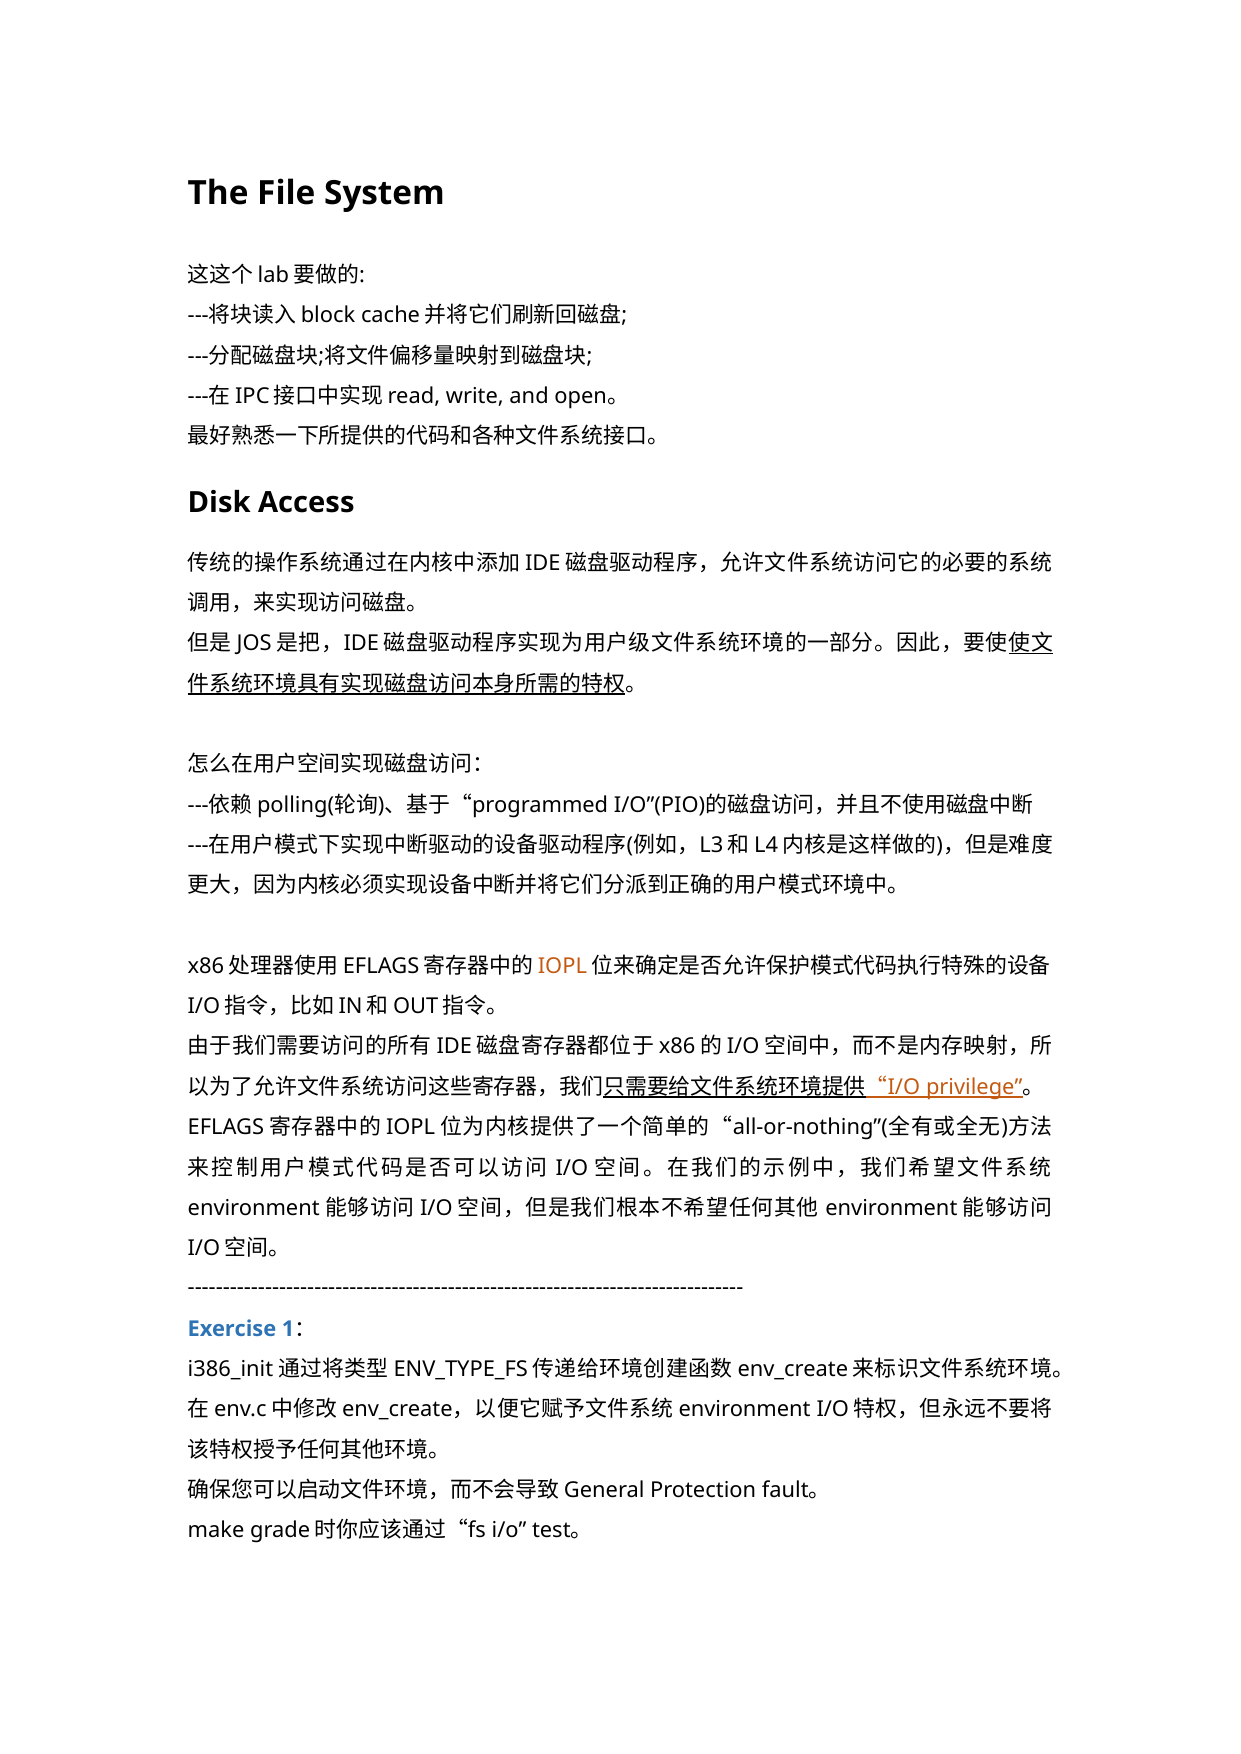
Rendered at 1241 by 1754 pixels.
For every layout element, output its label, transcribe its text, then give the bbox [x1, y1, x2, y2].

subtitle Disk Access [187, 481, 1053, 522]
text ---分配磁盘块;将文件偏移量映射到磁盘块; [187, 333, 1053, 374]
text 但是JOS是把，IDE磁盘驱动程序实现为用户级文件系统环境的一部分。因此，要使使文件系统环境具有实现磁盘访问本身所需的特权。 [187, 621, 1053, 702]
text Exercise 1： [187, 1306, 1053, 1347]
text ---依赖polling(轮询)、基于“programmed I/O”(PIO)的磁盘访问，并且不使用磁盘中断 [187, 782, 1053, 823]
text ------------------------------------------------------------------------------- [187, 1266, 1053, 1306]
text 由于我们需要访问的所有IDE磁盘寄存器都位于x86的I/O空间中，而不是内存映射，所以为了允许文件系统访问这些寄存器，我们只需要给文件系统环境提供“I/O privilege”。 [187, 1024, 1053, 1105]
text i386_init通过将类型ENV_TYPE_FS传递给环境创建函数env_create来标识文件系统环境。在env.c中修改env_create，以便它赋予文件系统environment I/O特权，但永远不要将该特权授予任何其他环境。 [187, 1347, 1053, 1468]
text ---将块读入block cache并将它们刷新回磁盘; [187, 293, 1053, 333]
text EFLAGS寄存器中的IOPL位为内核提供了一个简单的“all-or-nothing”(全有或全无)方法来控制用户模式代码是否可以访问I/O空间。在我们的示例中，我们希望文件系统environment能够访问I/O空间，但是我们根本不希望任何其他environment能够访问I/O空间。 [187, 1105, 1053, 1266]
text 确保您可以启动文件环境，而不会导致General Protection fault。 [187, 1468, 1053, 1508]
text 这这个lab要做的: [187, 253, 1053, 293]
text 传统的操作系统通过在内核中添加IDE磁盘驱动程序，允许文件系统访问它的必要的系统调用，来实现访问磁盘。 [187, 541, 1053, 621]
subtitle The File System [187, 151, 1053, 232]
text ---在IPC接口中实现read, write, and open。 [187, 374, 1053, 414]
text 最好熟悉一下所提供的代码和各种文件系统接口。 [187, 414, 1053, 454]
text make grade时你应该通过“fs i/o” test。 [187, 1508, 1053, 1548]
text 怎么在用户空间实现磁盘访问： [187, 742, 1053, 782]
text ---在用户模式下实现中断驱动的设备驱动程序(例如，L3和L4内核是这样做的)，但是难度更大，因为内核必须实现设备中断并将它们分派到正确的用户模式环境中。 [187, 823, 1053, 903]
text x86处理器使用EFLAGS寄存器中的IOPL位来确定是否允许保护模式代码执行特殊的设备I/O指令，比如IN和OUT指令。 [187, 944, 1053, 1024]
